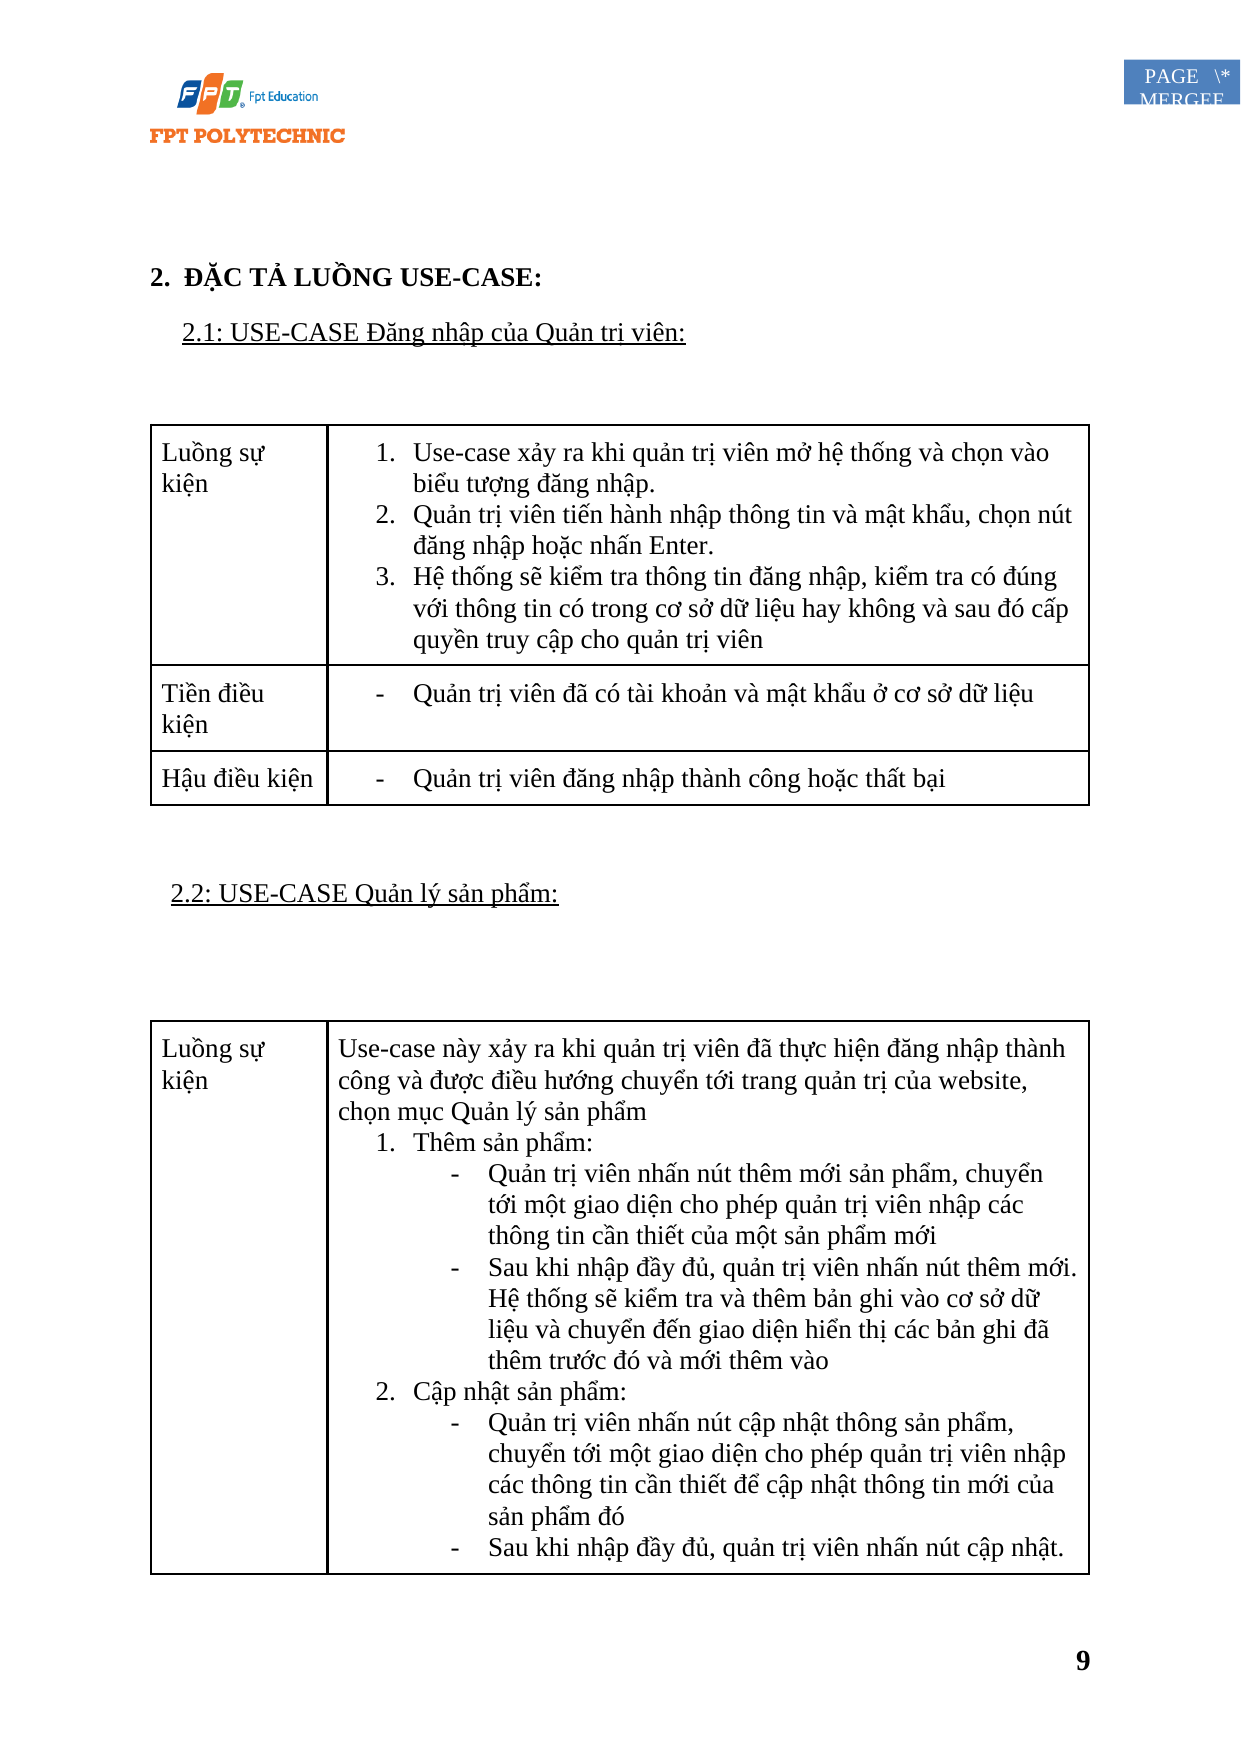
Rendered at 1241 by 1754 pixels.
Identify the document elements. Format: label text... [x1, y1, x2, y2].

table_header Use-case xảy ra khi quản trị viên mở hệ thống và chọn vào biểu tượng đăng nhập. Quản trị viên tiến hành nhập thông tin và mật khẩu, chọn nút đăng nhập hoặc nhấn Enter. Hệ thống sẽ kiểm tra thông tin đăng nhập, kiểm tra có đúng với thông tin có trong cơ sở dữ liệu hay không và sau đó cấp quyền truy cập cho quản trị viên [329, 426, 1088, 664]
picture [150, 73, 347, 143]
table_cell Quản trị viên đăng nhập thành công hoặc thất bại [329, 752, 1088, 804]
table_cell Hậu điều kiện [152, 752, 326, 804]
table_cell Tiền điều kiện [152, 666, 326, 749]
text 2.2: USE-CASE Quản lý sản phẩm: [150, 877, 1090, 908]
text 2.1: USE-CASE Đăng nhập của Quản trị viên: [150, 316, 1090, 347]
table_header Luồng sự kiện [152, 1022, 326, 1572]
subtitle 2. ĐẶC TẢ LUỒNG USE-CASE: [150, 261, 1090, 292]
table_cell Quản trị viên đã có tài khoản và mật khẩu ở cơ sở dữ liệu [329, 666, 1088, 749]
table_header Luồng sự kiện [152, 426, 326, 664]
